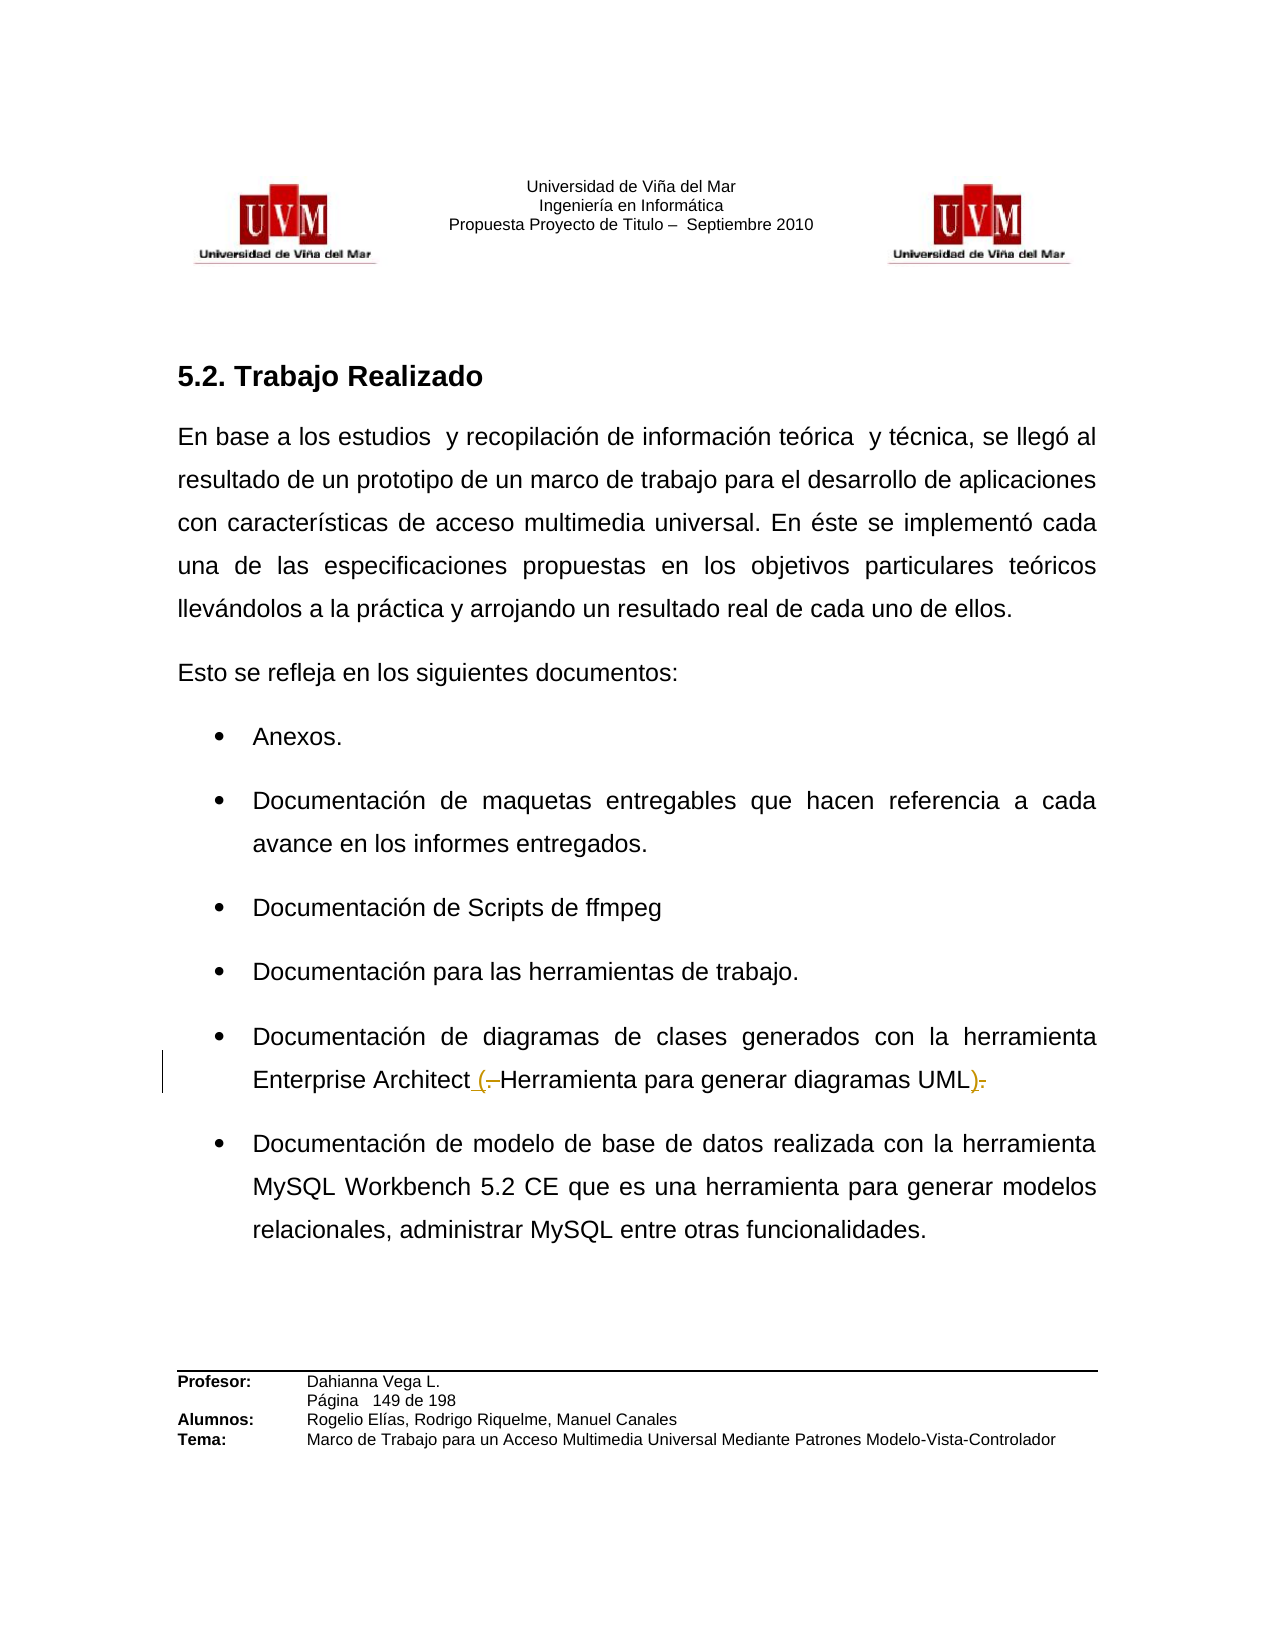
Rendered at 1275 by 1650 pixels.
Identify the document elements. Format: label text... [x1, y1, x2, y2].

picture [177, 176, 390, 267]
picture [871, 176, 1084, 267]
list Anexos. [215, 722, 1098, 751]
subtitle 5.2. Trabajo Realizado [177, 359, 1098, 392]
list Documentación de maquetas entregables que hacen referencia a cada avance en los informes entregados. [215, 786, 1098, 858]
list Documentación para las herramientas de trabajo. [215, 957, 1098, 986]
text Esto se refleja en los siguientes documentos: [177, 658, 1098, 687]
list Documentación de modelo de base de datos realizada con la herramienta MySQL Workbench 5.2 CE que es una herramienta para generar modelos relacionales, administrar MySQL entre otras funcionalidades. [215, 1129, 1098, 1244]
text En base a los estudios y recopilación de información teórica y técnica, se llegó al resultado de un prototipo de un marco de trabajo para el desarrollo de aplicaciones con características de acceso multimedia universal. En éste se implementó cada una de las especificaciones propuestas en los objetivos particulares teóricos llevándolos a la práctica y arrojando un resultado real de cada uno de ellos. [177, 422, 1098, 623]
list Documentación de Scripts de ffmpeg [215, 893, 1098, 922]
list Documentación de diagramas de clases generados con la herramienta Enterprise ArchitectHerramienta para generar diagramas UML [215, 1021, 1098, 1093]
